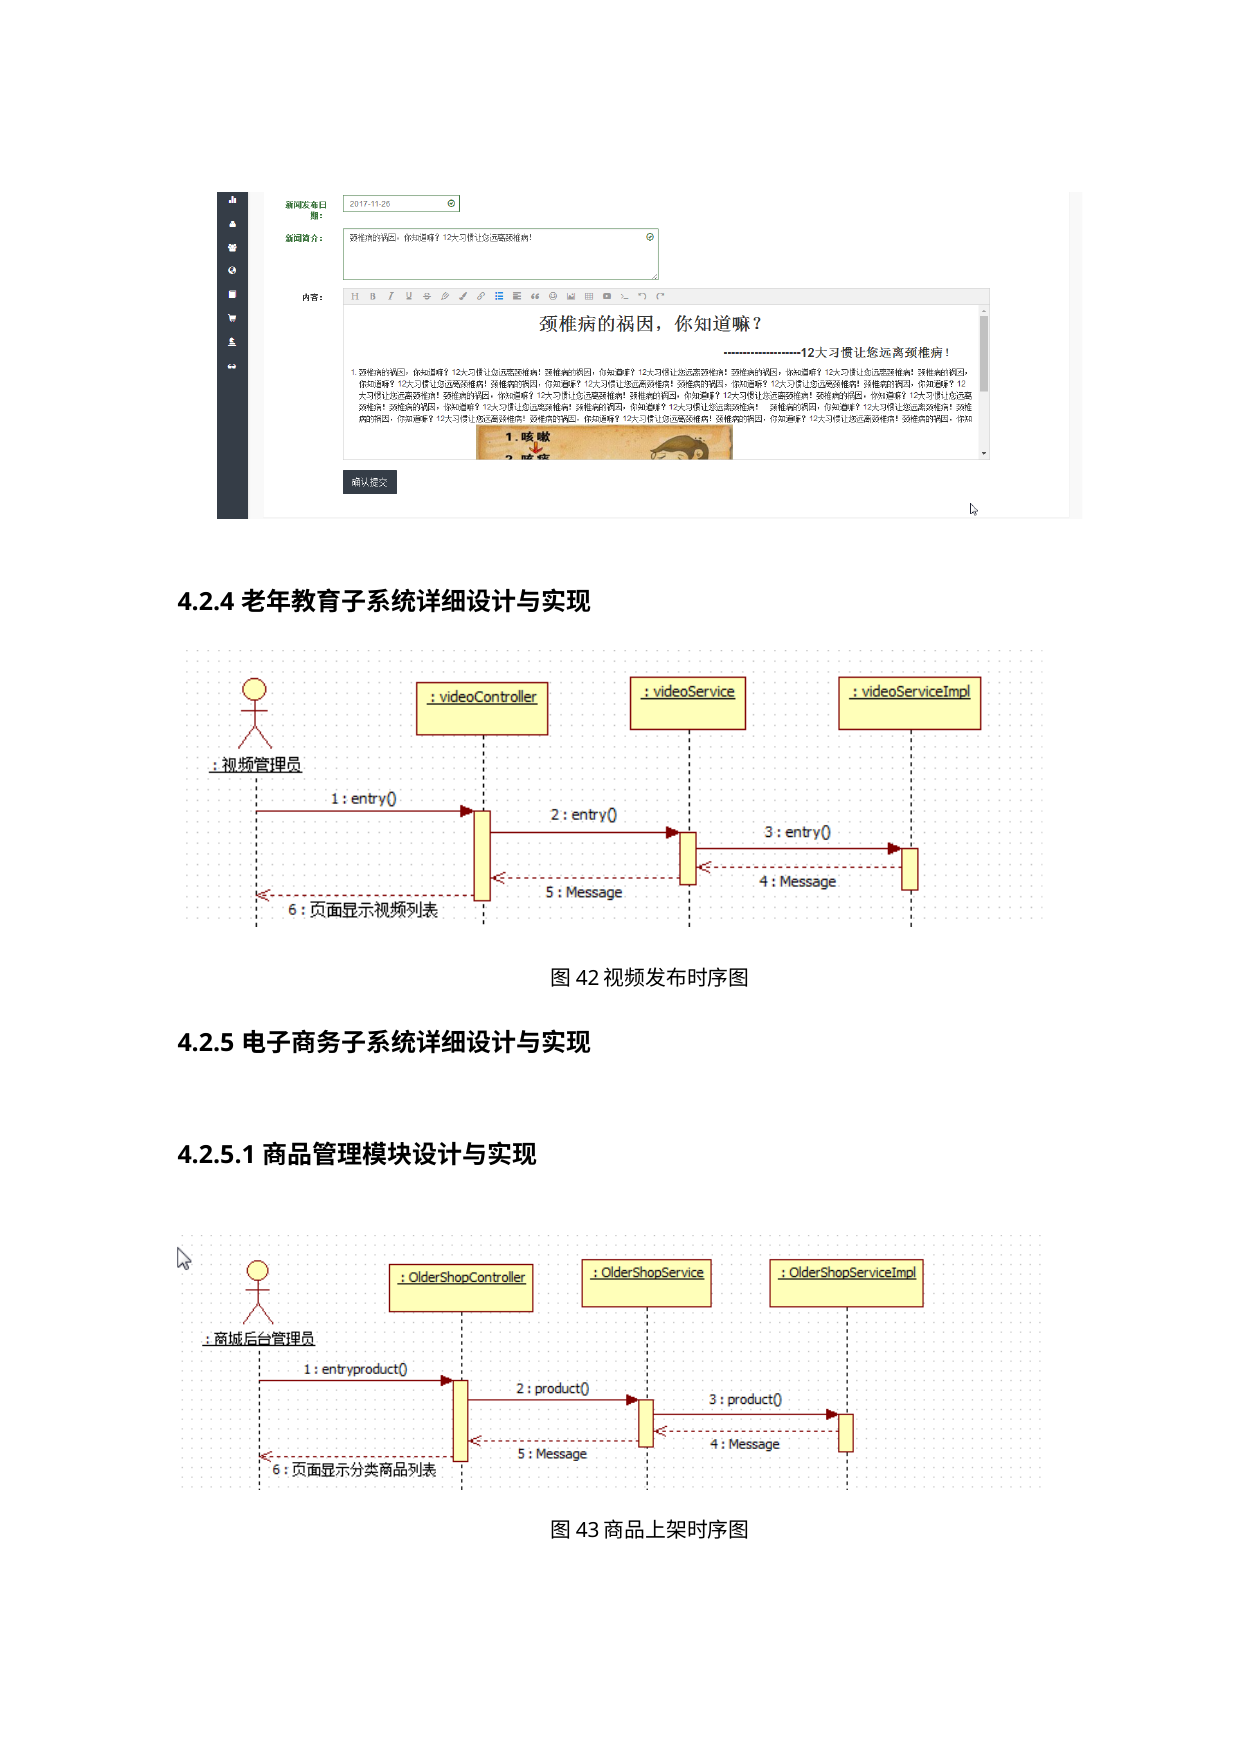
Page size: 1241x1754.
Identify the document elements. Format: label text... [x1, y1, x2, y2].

subtitle 4.2.5.1 商品管理模块设计与实现 [177, 1120, 1122, 1185]
picture [217, 192, 1083, 519]
picture [177, 650, 1043, 927]
picture [177, 1235, 1043, 1490]
subtitle 4.2.5 电子商务子系统详细设计与实现 [177, 1008, 1122, 1073]
subtitle 4.2.4 老年教育子系统详细设计与实现 [177, 567, 1122, 632]
text 图 42视频发布时序图 [177, 960, 1122, 992]
text 图 43商品上架时序图 [177, 1512, 1122, 1545]
